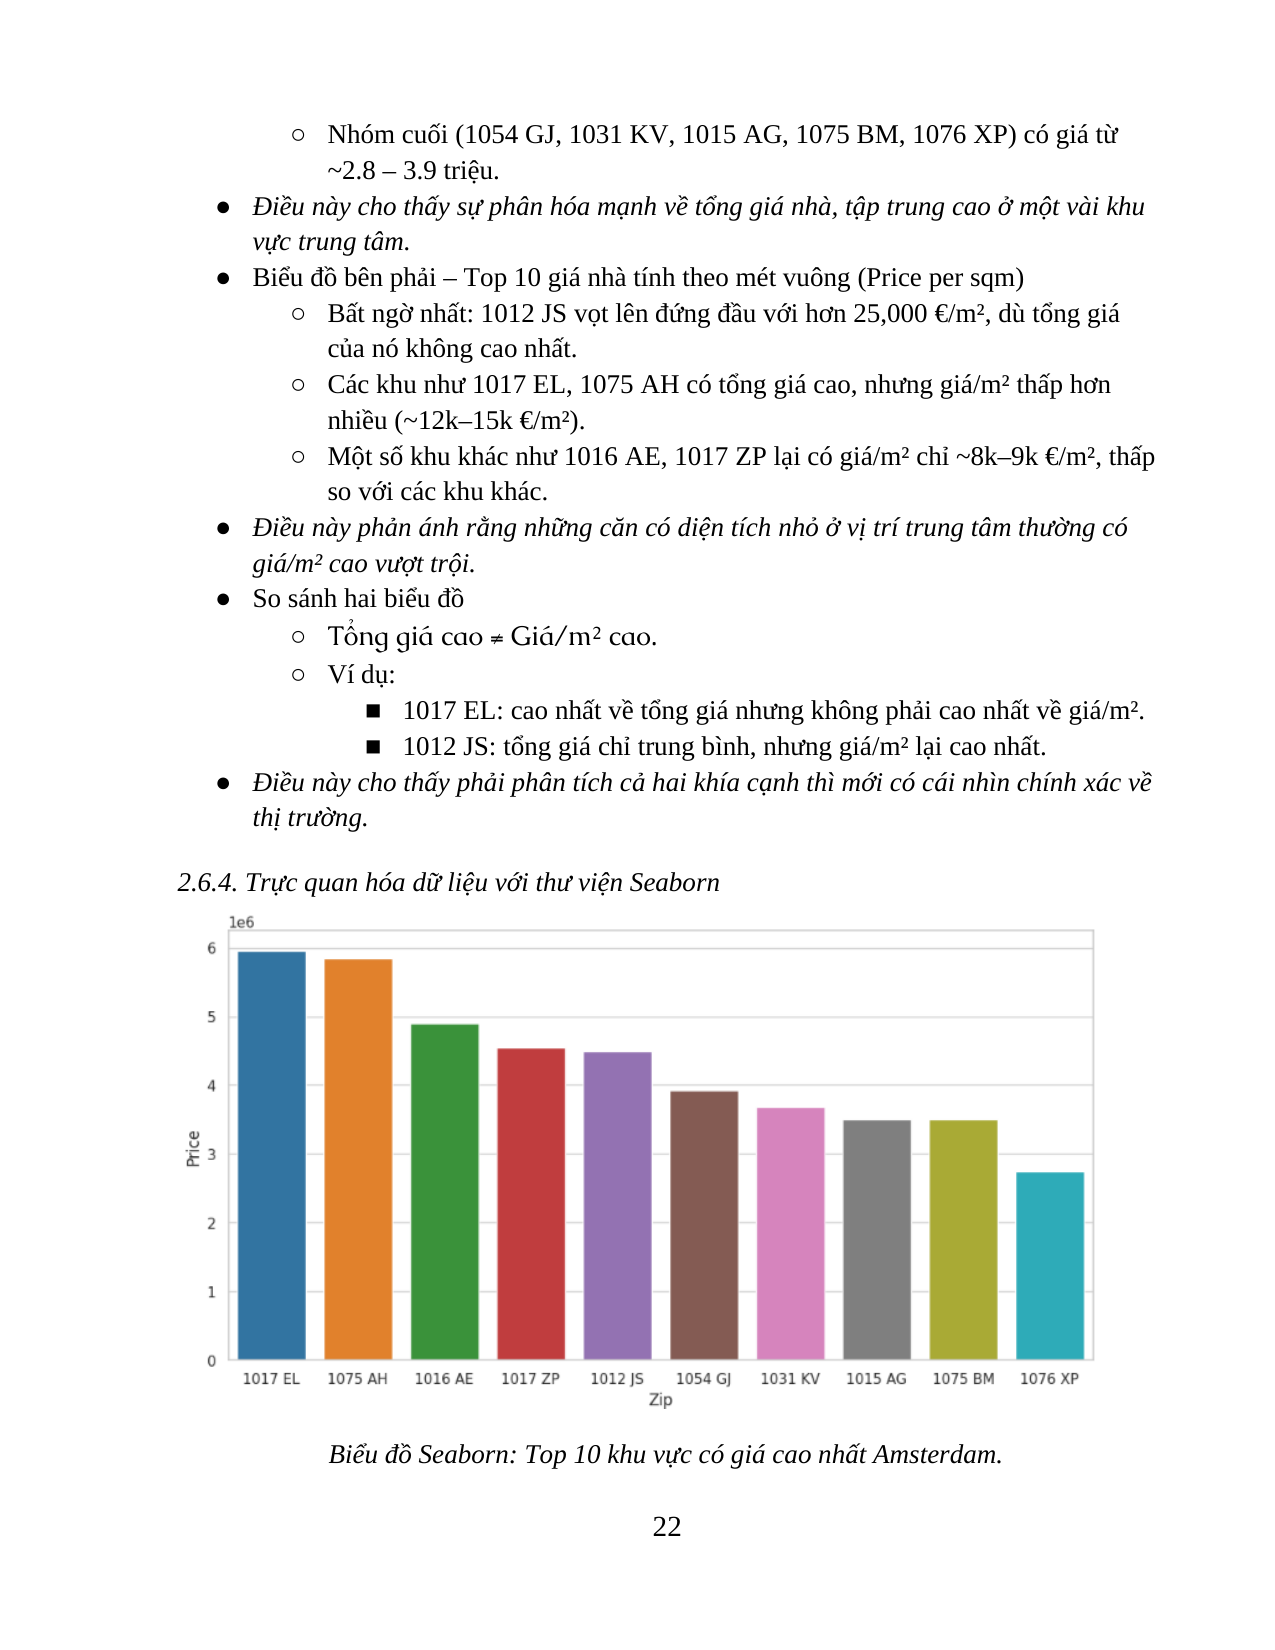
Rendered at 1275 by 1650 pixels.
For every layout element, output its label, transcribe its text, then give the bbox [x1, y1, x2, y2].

text Biểu đồ Seaborn: Top 10 khu vực có giá cao nhất Amsterdam. [177, 1438, 1157, 1469]
list Điều này cho thấy phải phân tích cả hai khía cạnh thì mới có cái nhìn chính xác về thị trường. [215, 766, 1157, 832]
list Điều này cho thấy sự phân hóa mạnh về tổng giá nhà, tập trung cao ở một vài khu vực trung tâm. [215, 189, 1157, 256]
list Nhóm cuối (1054 GJ, 1031 KV, 1015 AG, 1075 BM, 1076 XP) có giá từ ~2.8 – 3.9 triệu. [290, 118, 1157, 185]
list Tổng giá cao ≠ Giá/m² cao. [290, 618, 1157, 653]
list Các khu như 1017 EL, 1075 AH có tổng giá cao, nhưng giá/m² thấp hơn nhiều (~12k–15k €/m²). [290, 368, 1157, 435]
list 1017 EL: cao nhất về tổng giá nhưng không phải cao nhất về giá/m². [365, 694, 1157, 725]
picture [177, 906, 1118, 1409]
list 1012 JS: tổng giá chỉ trung bình, nhưng giá/m² lại cao nhất. [365, 730, 1157, 761]
list Một số khu khác như 1016 AE, 1017 ZP lại có giá/m² chỉ ~8k–9k €/m², thấp so với các khu khác. [290, 440, 1157, 507]
list Điều này phản ánh rằng những căn có diện tích nhỏ ở vị trí trung tâm thường có giá/m² cao vượt trội. [215, 511, 1157, 578]
list Ví dụ: [290, 658, 1157, 689]
list So sánh hai biểu đồ [215, 583, 1157, 614]
list Bất ngờ nhất: 1012 JS vọt lên đứng đầu với hơn 25,000 €/m², dù tổng giá của nó không cao nhất. [290, 297, 1157, 364]
list Biểu đồ bên phải – Top 10 giá nhà tính theo mét vuông (Price per sqm) [215, 261, 1157, 292]
subtitle 2.6.4. Trực quan hóa dữ liệu với thư viện Seaborn [177, 866, 1157, 897]
